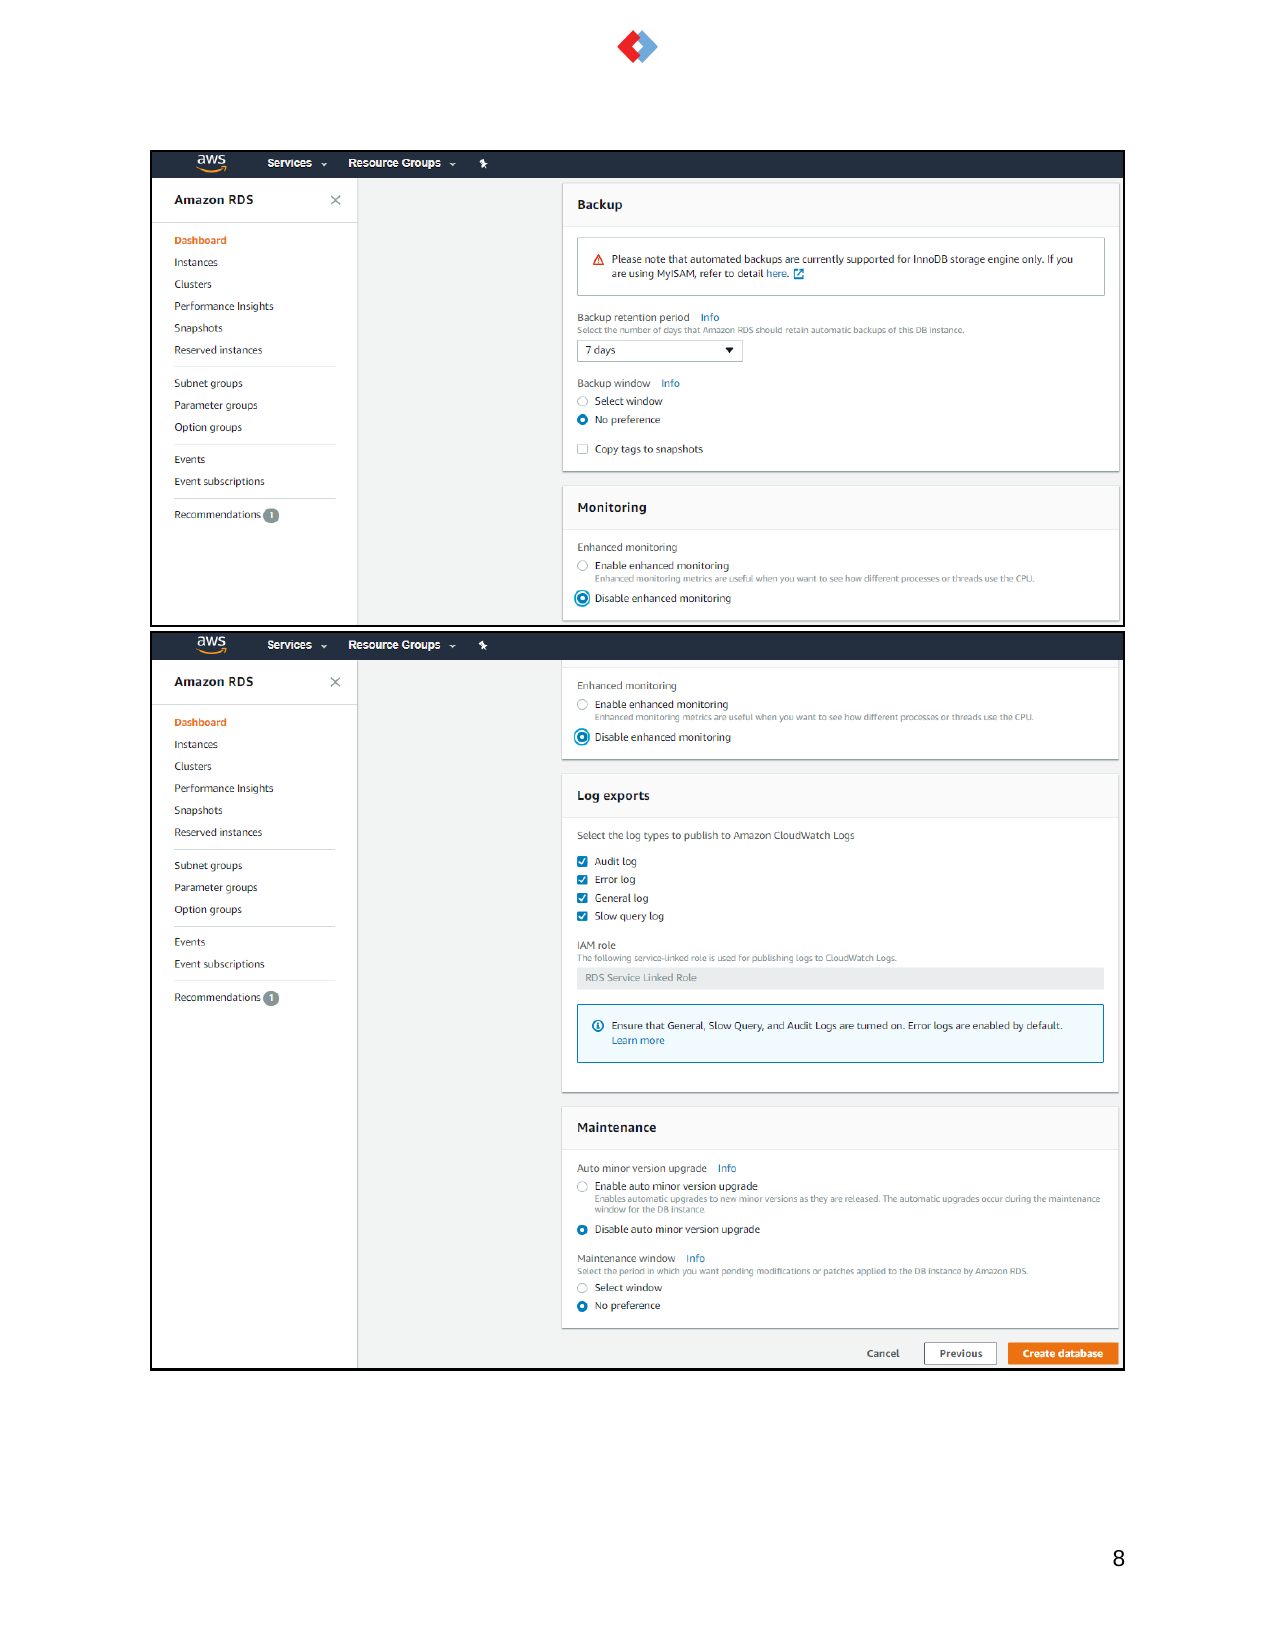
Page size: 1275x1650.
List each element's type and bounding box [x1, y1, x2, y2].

picture [617, 30, 658, 63]
picture [152, 152, 1123, 625]
picture [152, 633, 1123, 1368]
